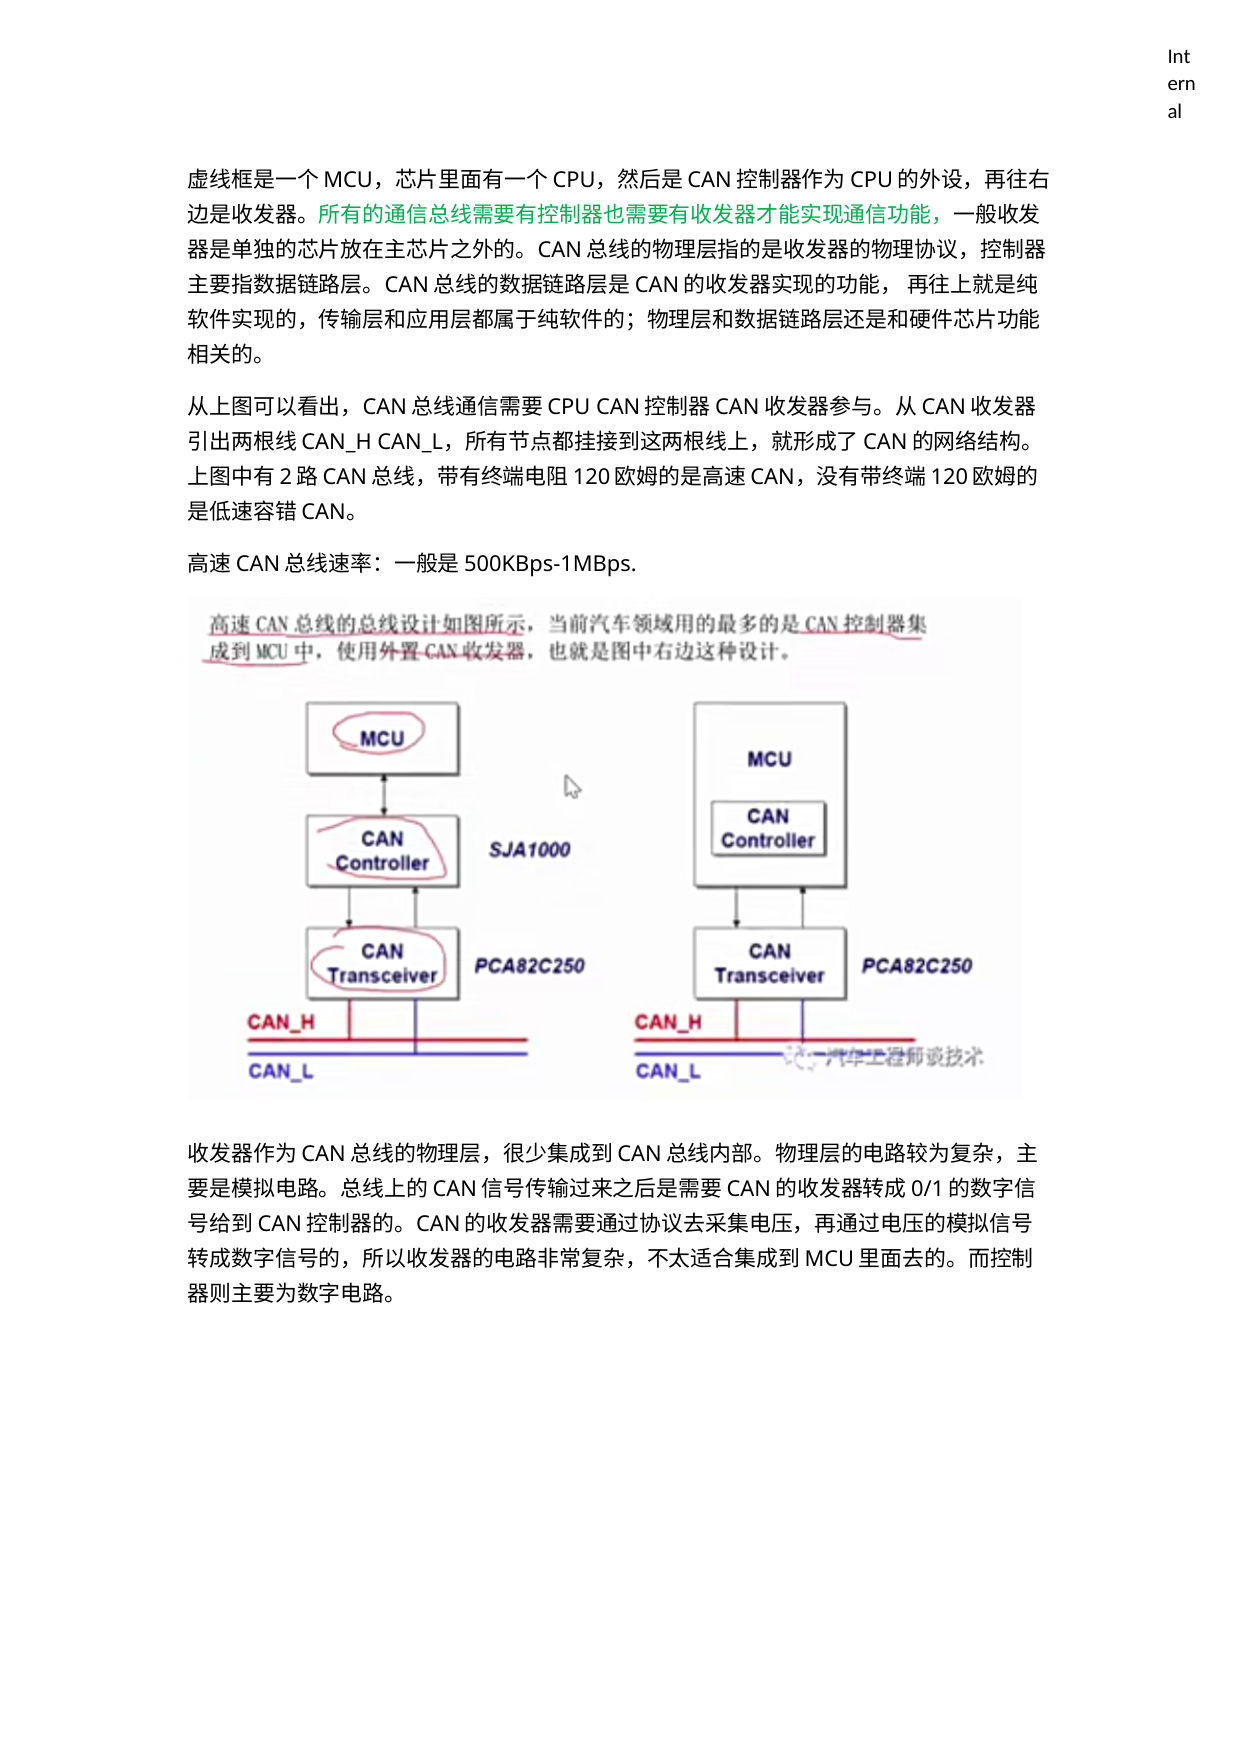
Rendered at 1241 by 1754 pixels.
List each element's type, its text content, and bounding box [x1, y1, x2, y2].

text 从上图可以看出，CAN总线通信需要CPU CAN控制器 CAN收发器参与。从CAN收发器引出两根线CAN_H CAN_L，所有节点都挂接到这两根线上，就形成了CAN的网络结构。上图中有2路CAN总线，带有终端电阻120欧姆的是高速CAN，没有带终端120欧姆的是低速容错CAN。 [187, 389, 1053, 526]
text 收发器作为CAN总线的物理层，很少集成到CAN总线内部。物理层的电路较为复杂，主要是模拟电路。总线上的CAN信号传输过来之后是需要CAN的收发器转成0/1的数字信号给到CAN控制器的。CAN的收发器需要通过协议去采集电压，再通过电压的模拟信号转成数字信号的，所以收发器的电路非常复杂，不太适合集成到MCU里面去的。而控制器则主要为数字电路。 [187, 1136, 1053, 1308]
picture [187, 597, 1023, 1101]
text 虚线框是一个MCU，芯片里面有一个CPU，然后是CAN控制器作为CPU的外设，再往右边是收发器。所有的通信总线需要有控制器也需要有收发器才能实现通信功能，一般收发器是单独的芯片放在主芯片之外的。CAN总线的物理层指的是收发器的物理协议，控制器主要指数据链路层。CAN总线的数据链路层是CAN的收发器实现的功能， 再往上就是纯软件实现的，传输层和应用层都属于纯软件的；物理层和数据链路层还是和硬件芯片功能相关的。 [187, 162, 1053, 369]
text 高速CAN总线速率：一般是500KBps-1MBps. [187, 545, 1053, 578]
